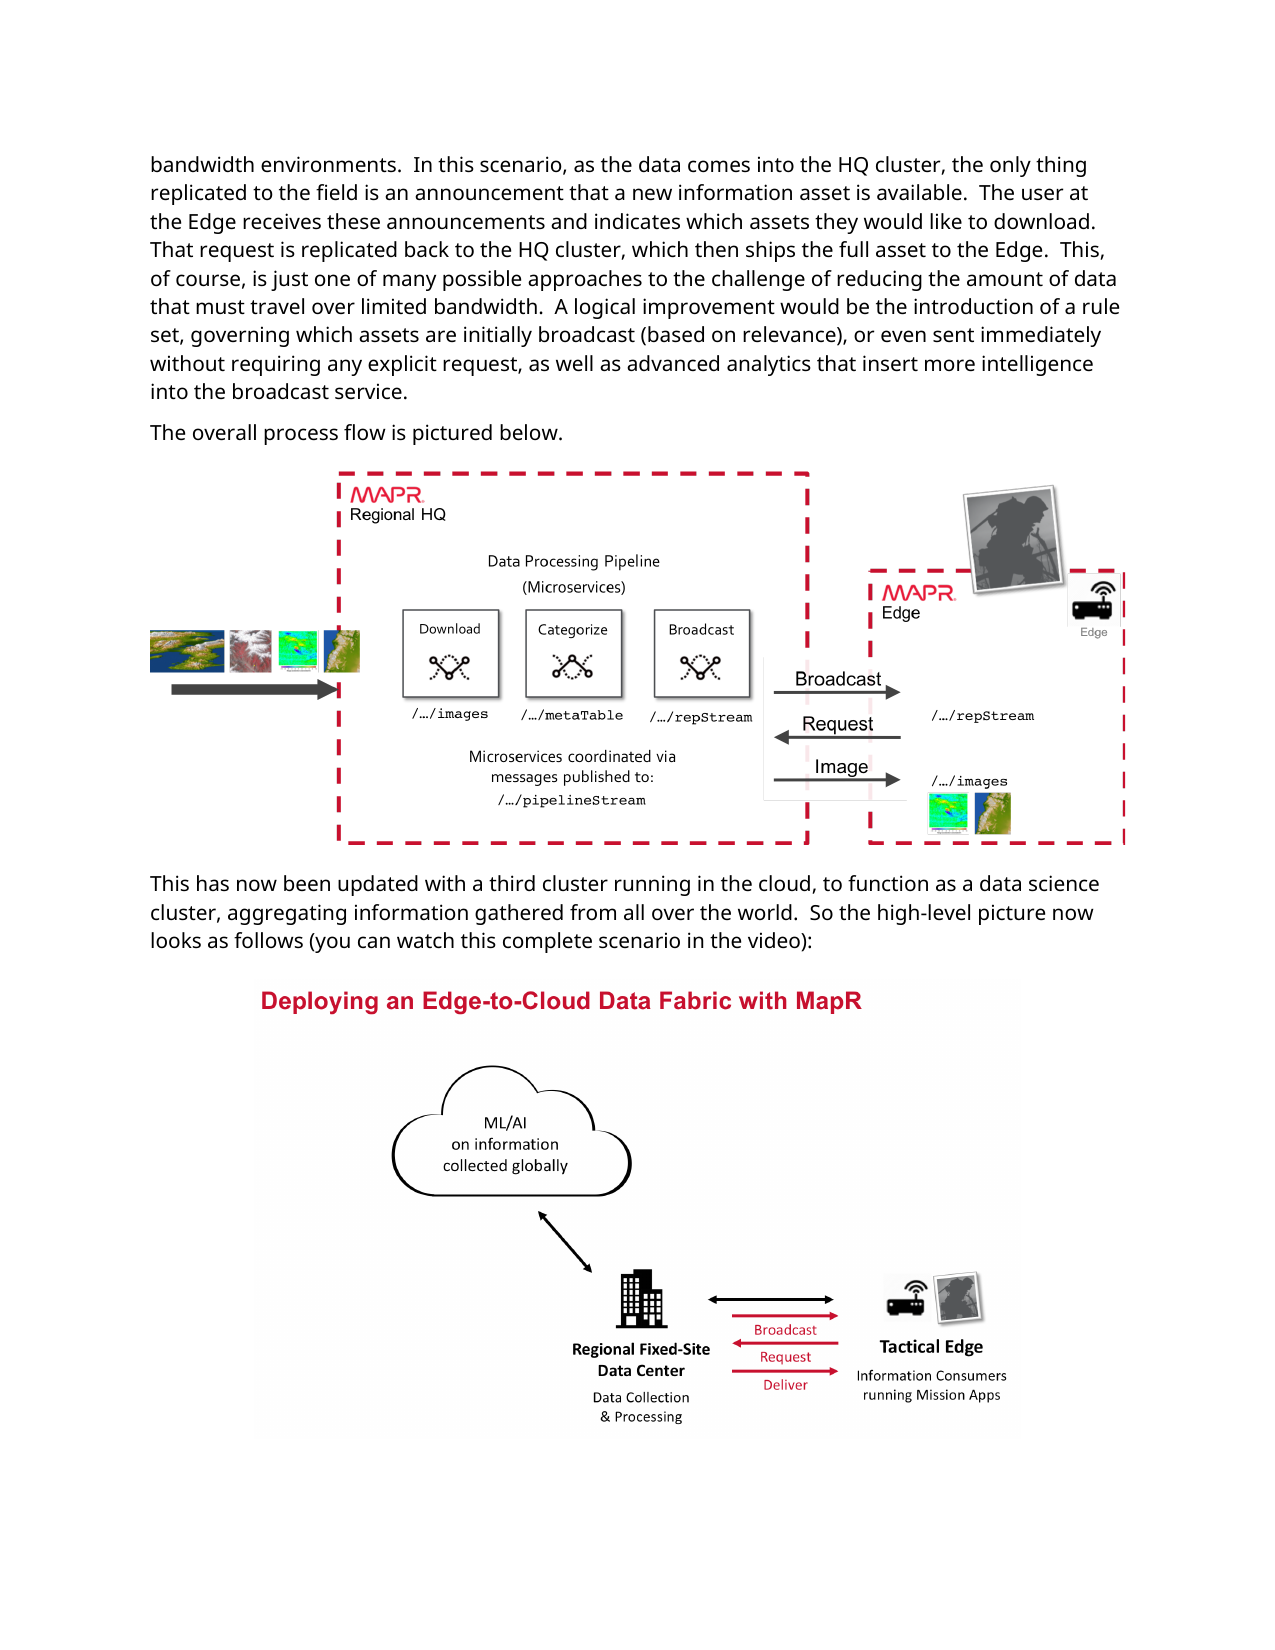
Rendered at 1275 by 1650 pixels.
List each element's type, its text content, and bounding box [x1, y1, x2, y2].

picture [253, 979, 1022, 1439]
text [150, 150, 1125, 406]
text This has now been updated with a third cluster running in the cloud, to function as a data science cluster, aggregating information gathered from all over the world. So the high-level picture now looks as follows (you can watch this complete scenario in the video): [150, 869, 1125, 955]
text The overall process flow is pictured below. [150, 418, 1125, 447]
picture [150, 471, 1125, 845]
